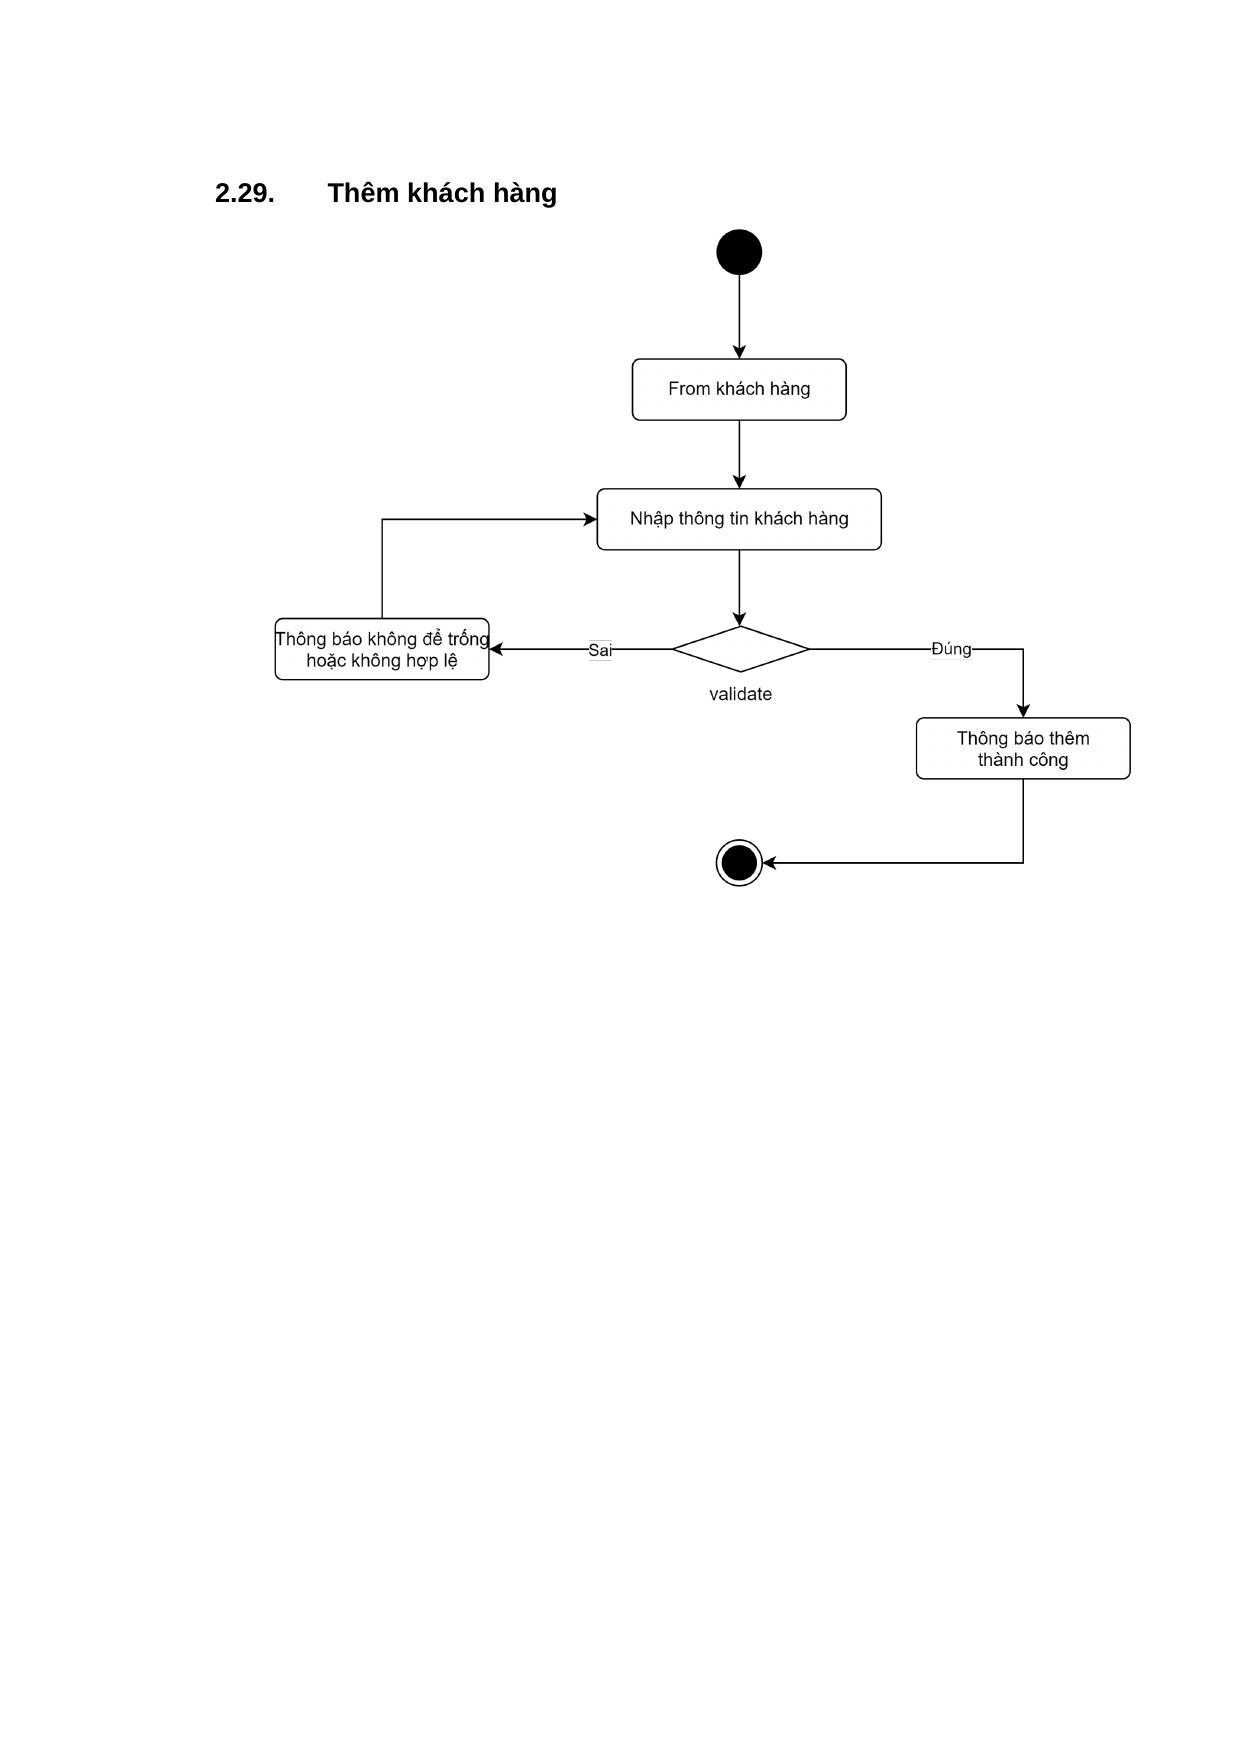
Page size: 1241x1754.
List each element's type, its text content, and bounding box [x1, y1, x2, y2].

picture [259, 213, 1146, 903]
